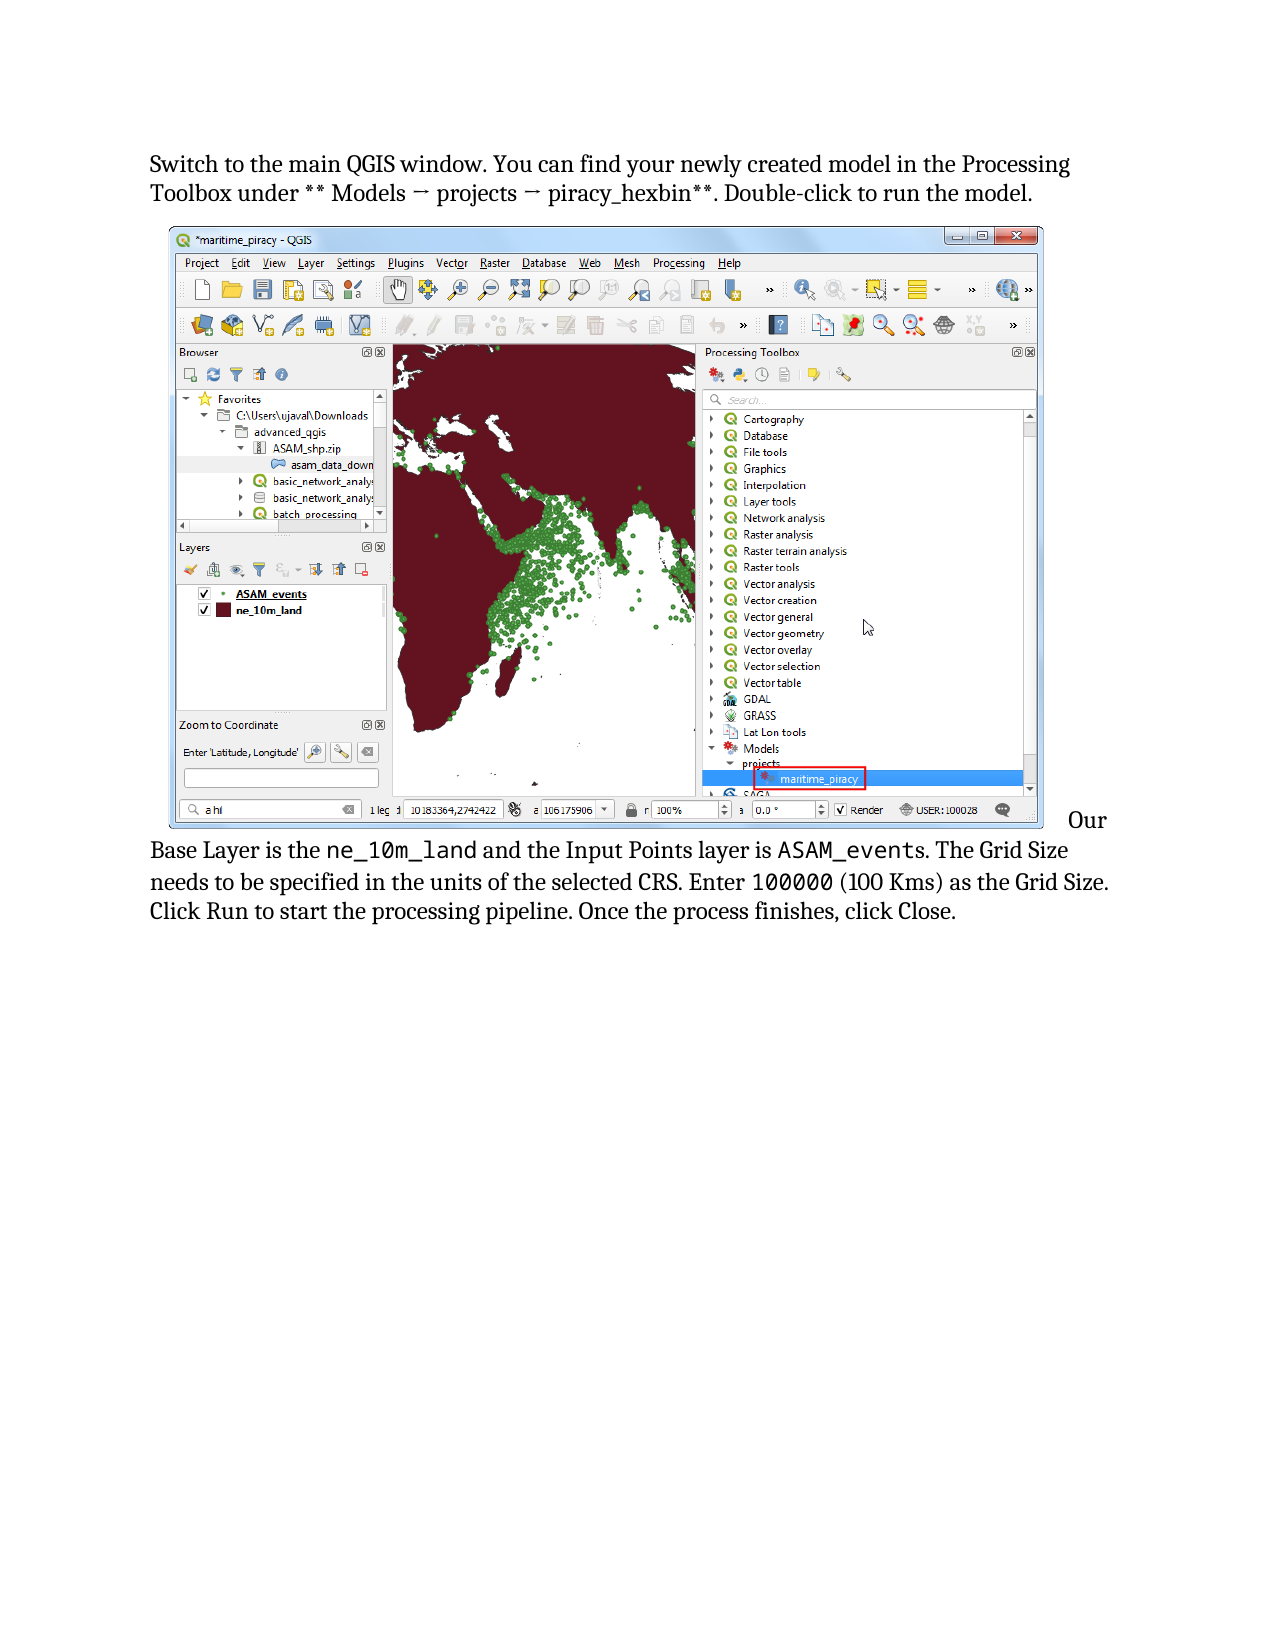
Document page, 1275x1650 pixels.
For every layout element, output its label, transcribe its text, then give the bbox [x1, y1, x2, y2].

picture [168, 226, 1044, 829]
text Switch to the main QGIS window. You can find your newly created model in the Processing Toolbox under ** Models → projects → piracy_hexbin**. Double-click to run the model. [150, 150, 1125, 207]
